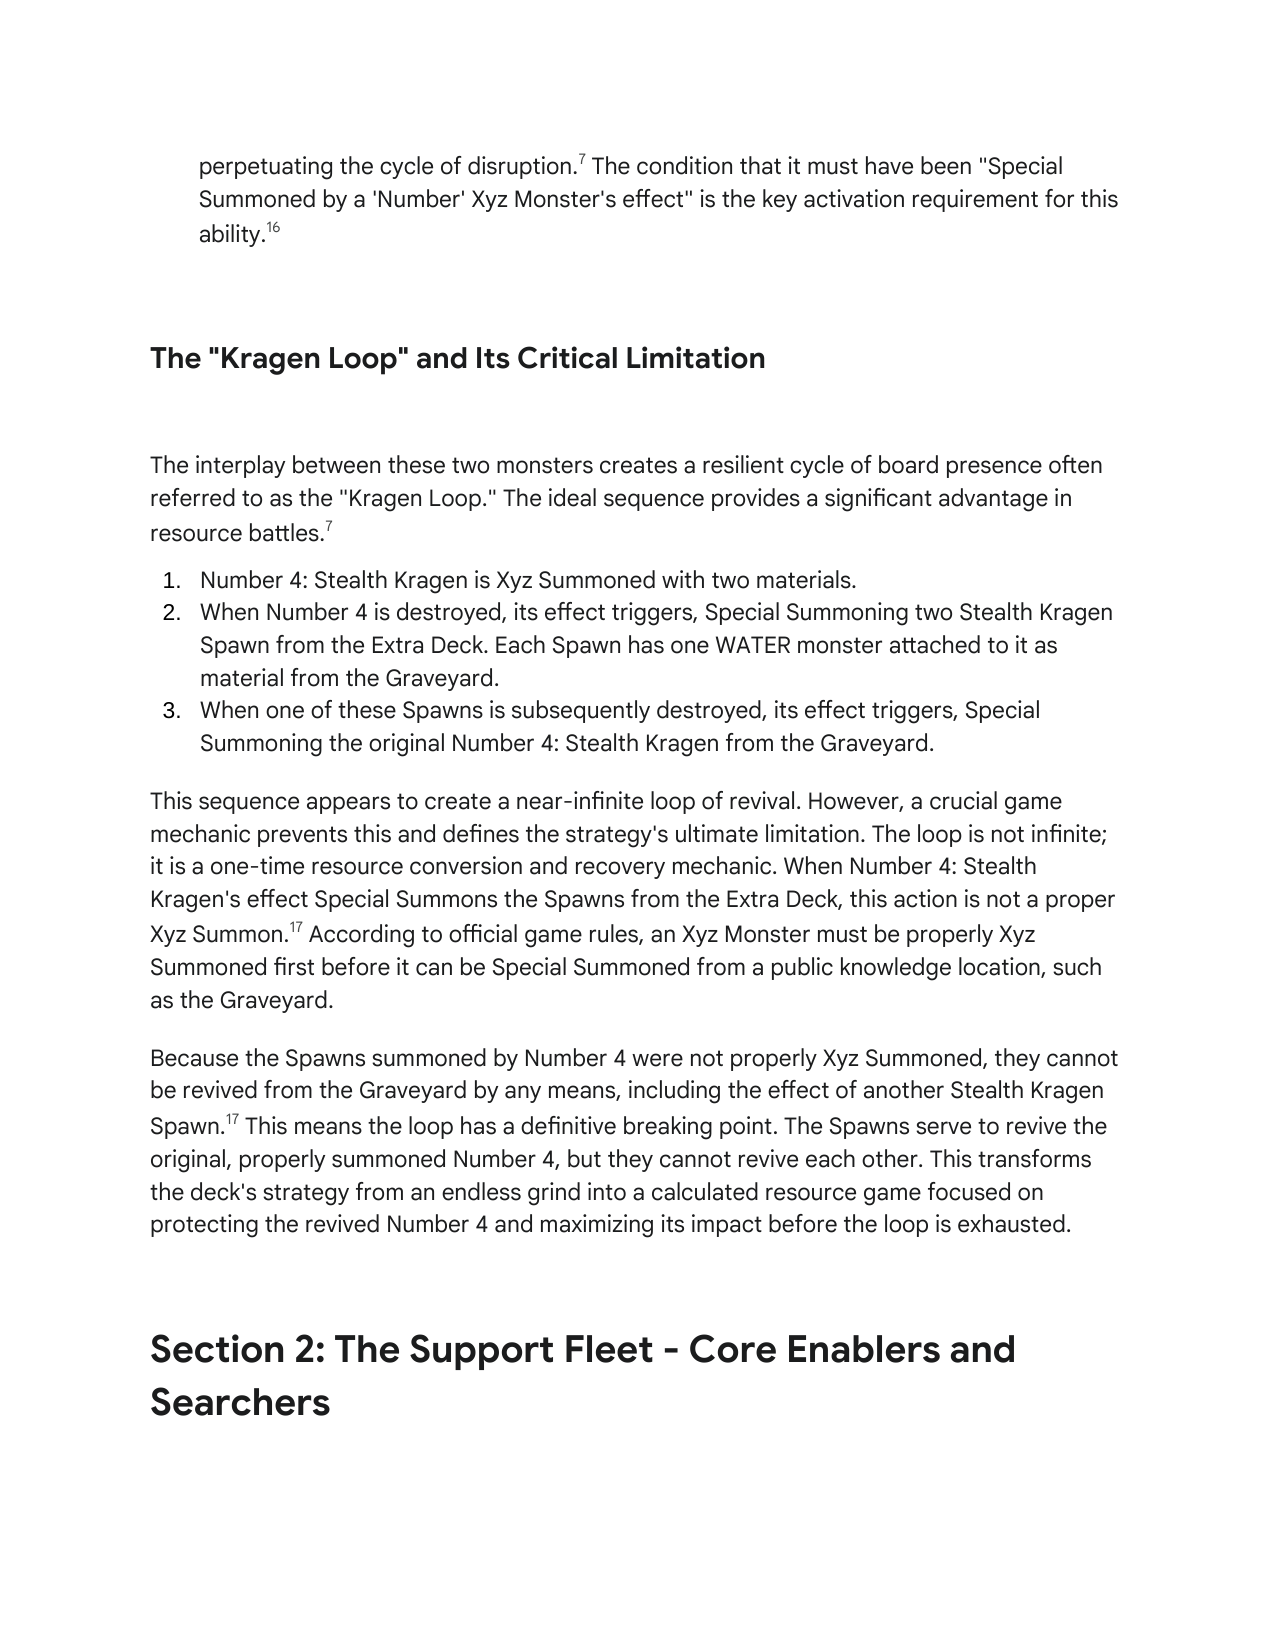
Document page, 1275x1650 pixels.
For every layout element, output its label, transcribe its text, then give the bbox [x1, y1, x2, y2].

list When one of these Spawns is subsequently destroyed, its effect triggers, Special Summoning the original Number 4: Stealth Kragen from the Graveyard. [162, 697, 1125, 758]
text Because the Spawns summoned by Number 4 were not properly Xyz Summoned, they cannot be revived from the Graveyard by any means, including the effect of another Stealth Kragen Spawn.17 This means the loop has a definitive breaking point. The Spawns serve to revive the original, properly summoned Number 4, but they cannot revive each other. This transforms the deck's strategy from an endless grind into a calculated resource game focused on protecting the revived Number 4 and maximizing its impact before the loop is exhausted. [150, 1044, 1125, 1239]
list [161, 150, 1125, 250]
subtitle Section 2: The Support Fleet - Core Enablers and Searchers [150, 1326, 1125, 1427]
subtitle The "Kragen Loop" and Its Critical Limitation [150, 340, 1125, 376]
list Number 4: Stealth Kragen is Xyz Summoned with two materials. [162, 566, 1125, 594]
text The interplay between these two monsters creates a resilient cycle of board presence often referred to as the "Kragen Loop." The ideal sequence provides a significant advantage in resource battles.7 [150, 452, 1125, 549]
list When Number 4 is destroyed, its effect triggers, Special Summoning two Stealth Kragen Spawn from the Extra Deck. Each Spawn has one WATER monster attached to it as material from the Graveyard. [162, 598, 1125, 693]
text This sequence appears to create a near-infinite loop of revival. However, a crucial game mechanic prevents this and defines the strategy's ultimate limitation. The loop is not infinite; it is a one-time resource conversion and recovery mechanic. When Number 4: Stealth Kragen's effect Special Summons the Spawns from the Extra Deck, this action is not a proper Xyz Summon.17 According to official game rules, an Xyz Monster must be properly Xyz Summoned first before it can be Special Summoned from a public knowledge location, such as the Graveyard. [150, 787, 1125, 1015]
